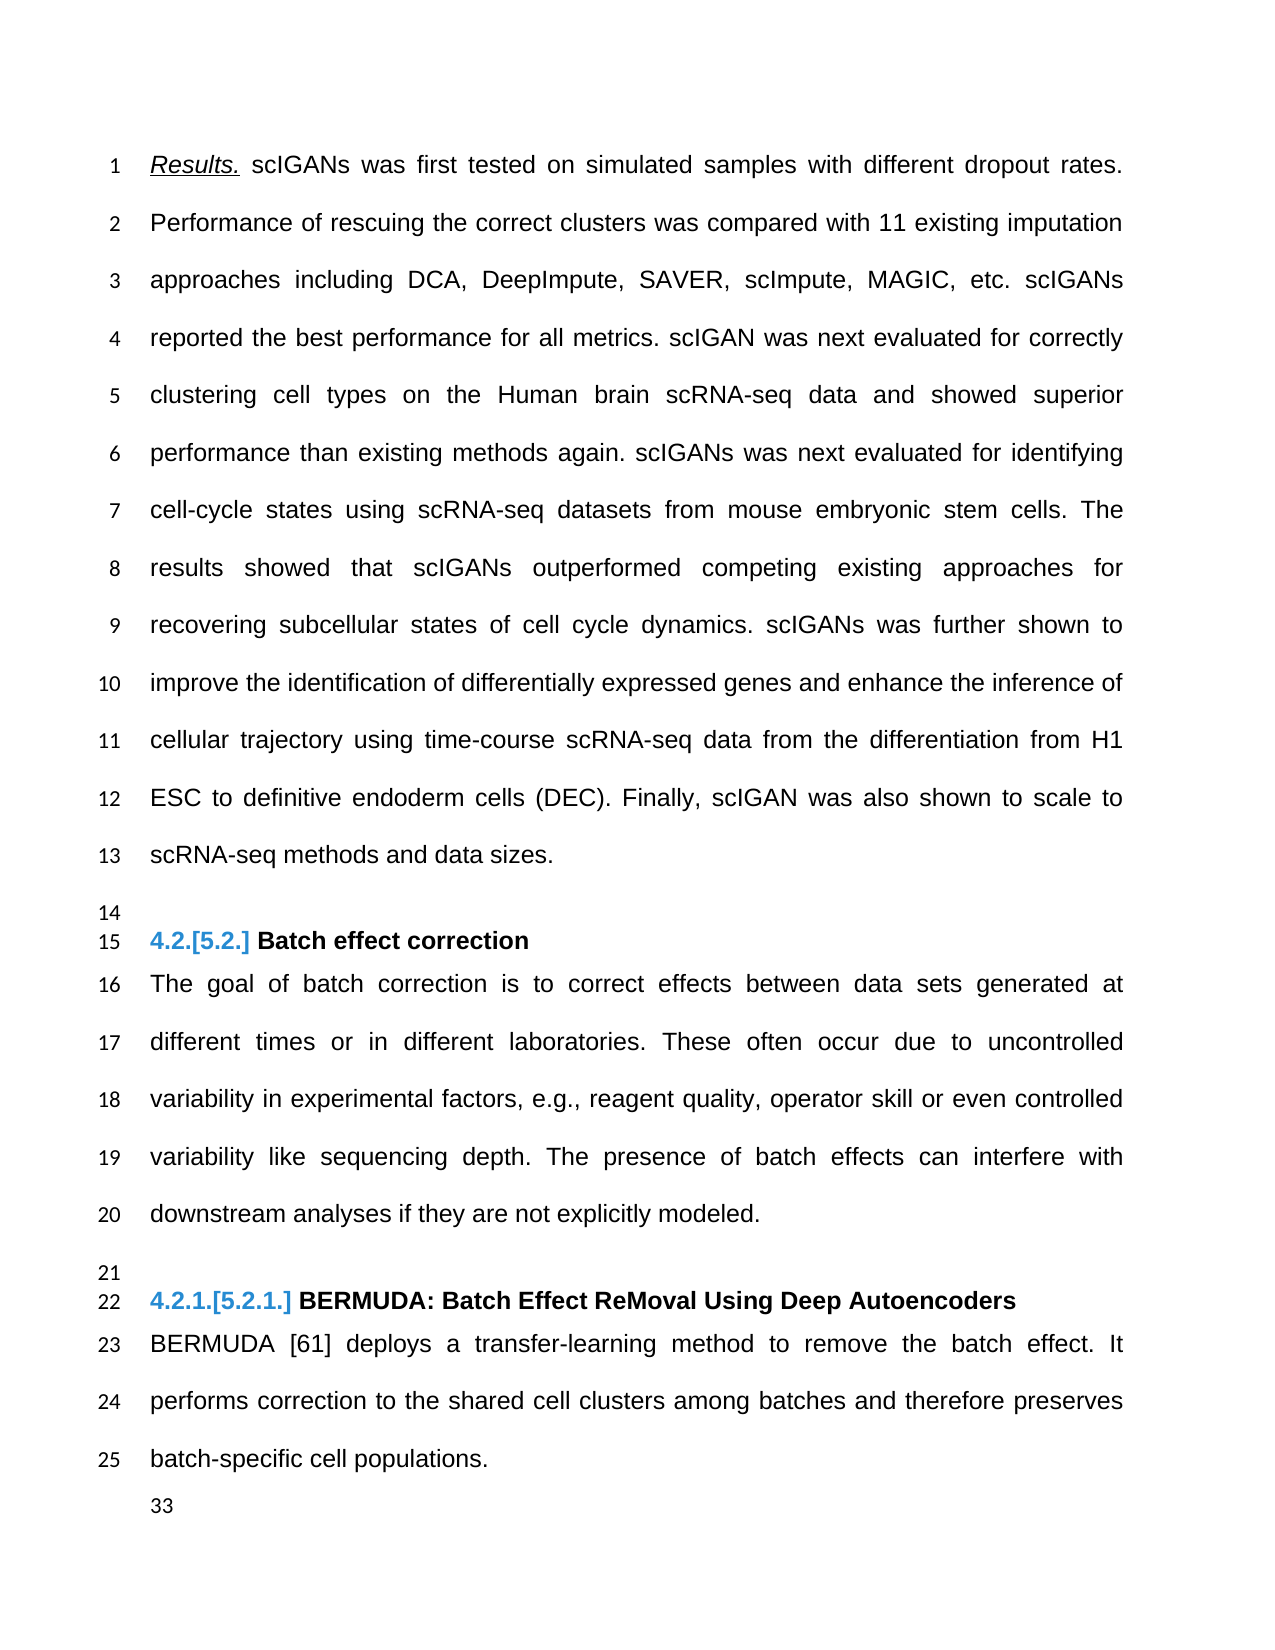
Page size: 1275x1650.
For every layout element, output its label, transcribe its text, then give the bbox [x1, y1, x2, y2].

list BERMUDA: Batch Effect ReMoval Using Deep Autoencoders [150, 1286, 1125, 1314]
text Results. scIGANs was first tested on simulated samples with different dropout rates. Performance of rescuing the correct clusters was compared with 11 existing imputation approaches including DCA, DeepImpute, SAVER, scImpute, MAGIC, etc. scIGANs reported the best performance for all metrics. scIGAN was next evaluated for correctly clustering cell types on the Human brain scRNA-seq data and showed superior performance than existing methods again. scIGANs was next evaluated for identifying cell-cycle states using scRNA-seq datasets from mouse embryonic stem cells. The results showed that scIGANs outperformed competing existing approaches for recovering subcellular states of cell cycle dynamics. scIGANs was further shown to improve the identification of differentially expressed genes and enhance the inference of cellular trajectory using time-course scRNA-seq data from the differentiation from H1 ESC to definitive endoderm cells (DEC). Finally, scIGAN was also shown to scale to scRNA-seq methods and data sizes. [150, 150, 1125, 869]
text The goal of batch correction is to correct effects between data sets generated at different times or in different laboratories. These often occur due to uncontrolled variability in experimental factors, e.g., reagent quality, operator skill or even controlled variability like sequencing depth. The presence of batch effects can interfere with downstream analyses if they are not explicitly modeled. [150, 969, 1125, 1228]
list Batch effect correction [150, 926, 1125, 955]
text BERMUDA [61] deploys a transfer-learning method to remove the batch effect. It performs correction to the shared cell clusters among batches and therefore preserves batch-specific cell populations. [150, 1329, 1125, 1472]
